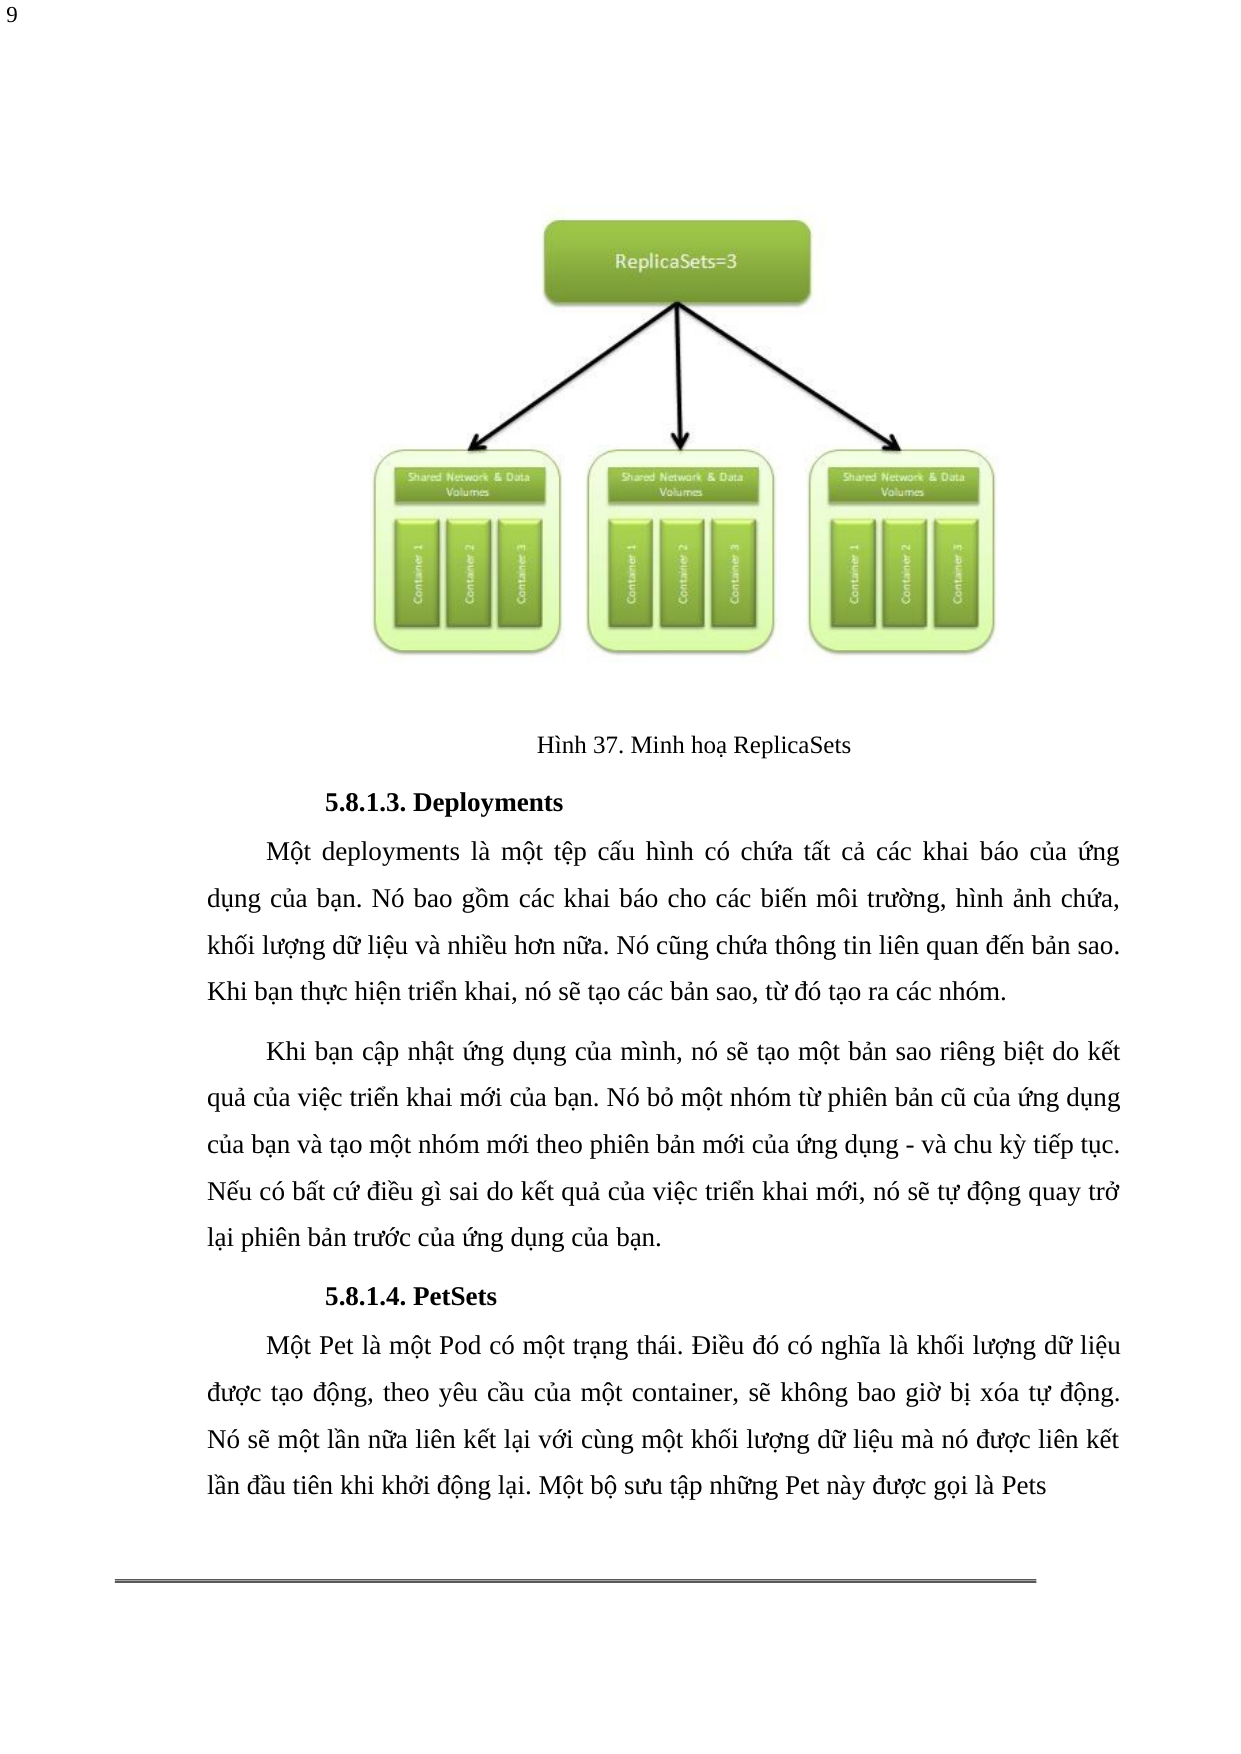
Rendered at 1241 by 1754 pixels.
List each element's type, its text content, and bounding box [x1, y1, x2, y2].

text Hình 37. Minh hoạ ReplicaSets [207, 731, 1122, 759]
text Một deployments là một tệp cấu hình có chứa tất cả các khai báo của ứng dụng của bạn. Nó bao gồm các khai báo cho các biến môi trường, hình ảnh chứa, khối lượng dữ liệu và nhiều hơn nữa. Nó cũng chứa thông tin liên quan đến bản sao. Khi bạn thực hiện triển khai, nó sẽ tạo các bản sao, từ đó tạo ra các nhóm. [207, 836, 1122, 1007]
text Một Pet là một Pod có một trạng thái. Điều đó có nghĩa là khối lượng dữ liệu được tạo động, theo yêu cầu của một container, sẽ không bao giờ bị xóa tự động. Nó sẽ một lần nữa liên kết lại với cùng một khối lượng dữ liệu mà nó được liên kết lần đầu tiên khi khởi động lại. Một bộ sưu tập những Pet này được gọi là Pets [207, 1329, 1122, 1501]
subtitle 5.8.1.4. PetSets [207, 1281, 1122, 1312]
picture [369, 205, 1001, 664]
text Khi bạn cập nhật ứng dụng của mình, nó sẽ tạo một bản sao riêng biệt do kết quả của việc triển khai mới của bạn. Nó bỏ một nhóm từ phiên bản cũ của ứng dụng của bạn và tạo một nhóm mới theo phiên bản mới của ứng dụng - và chu kỳ tiếp tục. Nếu có bất cứ điều gì sai do kết quả của việc triển khai mới, nó sẽ tự động quay trở lại phiên bản trước của ứng dụng của bạn. [207, 1035, 1122, 1252]
subtitle 5.8.1.3. Deployments [207, 786, 1122, 817]
